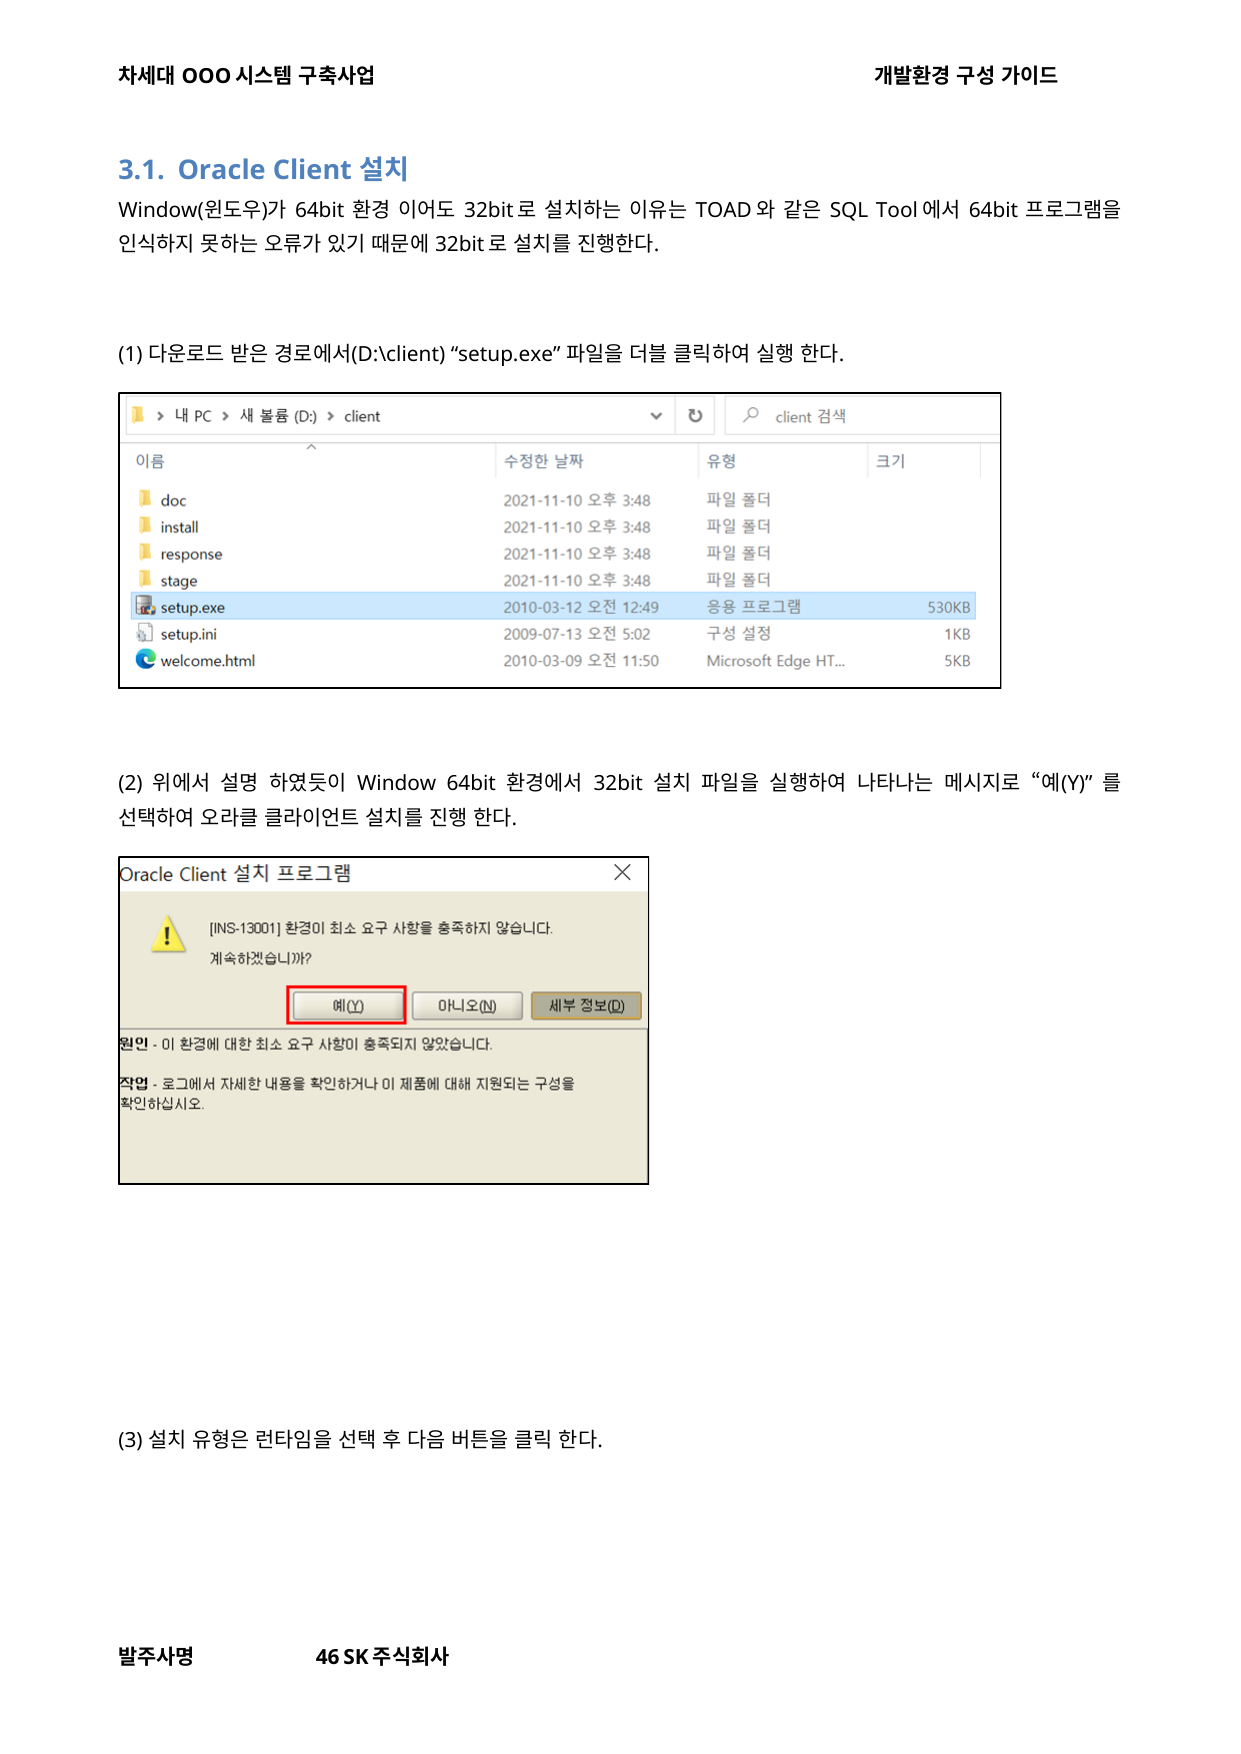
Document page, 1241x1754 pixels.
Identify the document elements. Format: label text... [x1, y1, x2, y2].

text (2) 위에서 설명 하였듯이 Window 64bit 환경에서 32bit 설치 파일을 실행하여 나타나는 메시지로 “예(Y)” 를 선택하여 오라클 클라이언트 설치를 진행 한다. [118, 766, 1122, 831]
text (3) 설치 유형은 런타임을 선택 후 다음 버튼을 클릭 한다. [118, 1423, 1122, 1453]
text Window(윈도우)가 64bit 환경 이어도 32bit로 설치하는 이유는 TOAD와 같은 SQL Tool에서 64bit 프로그램을 인식하지 못하는 오류가 있기 때문에 32bit로 설치를 진행한다. [118, 193, 1122, 258]
picture [118, 856, 650, 1185]
picture [118, 392, 1002, 689]
text (1) 다운로드 받은 경로에서(D:\client) “setup.exe” 파일을 더블 클릭하여 실행 한다. [118, 337, 1122, 367]
subtitle Oracle Client 설치 [118, 148, 1122, 187]
